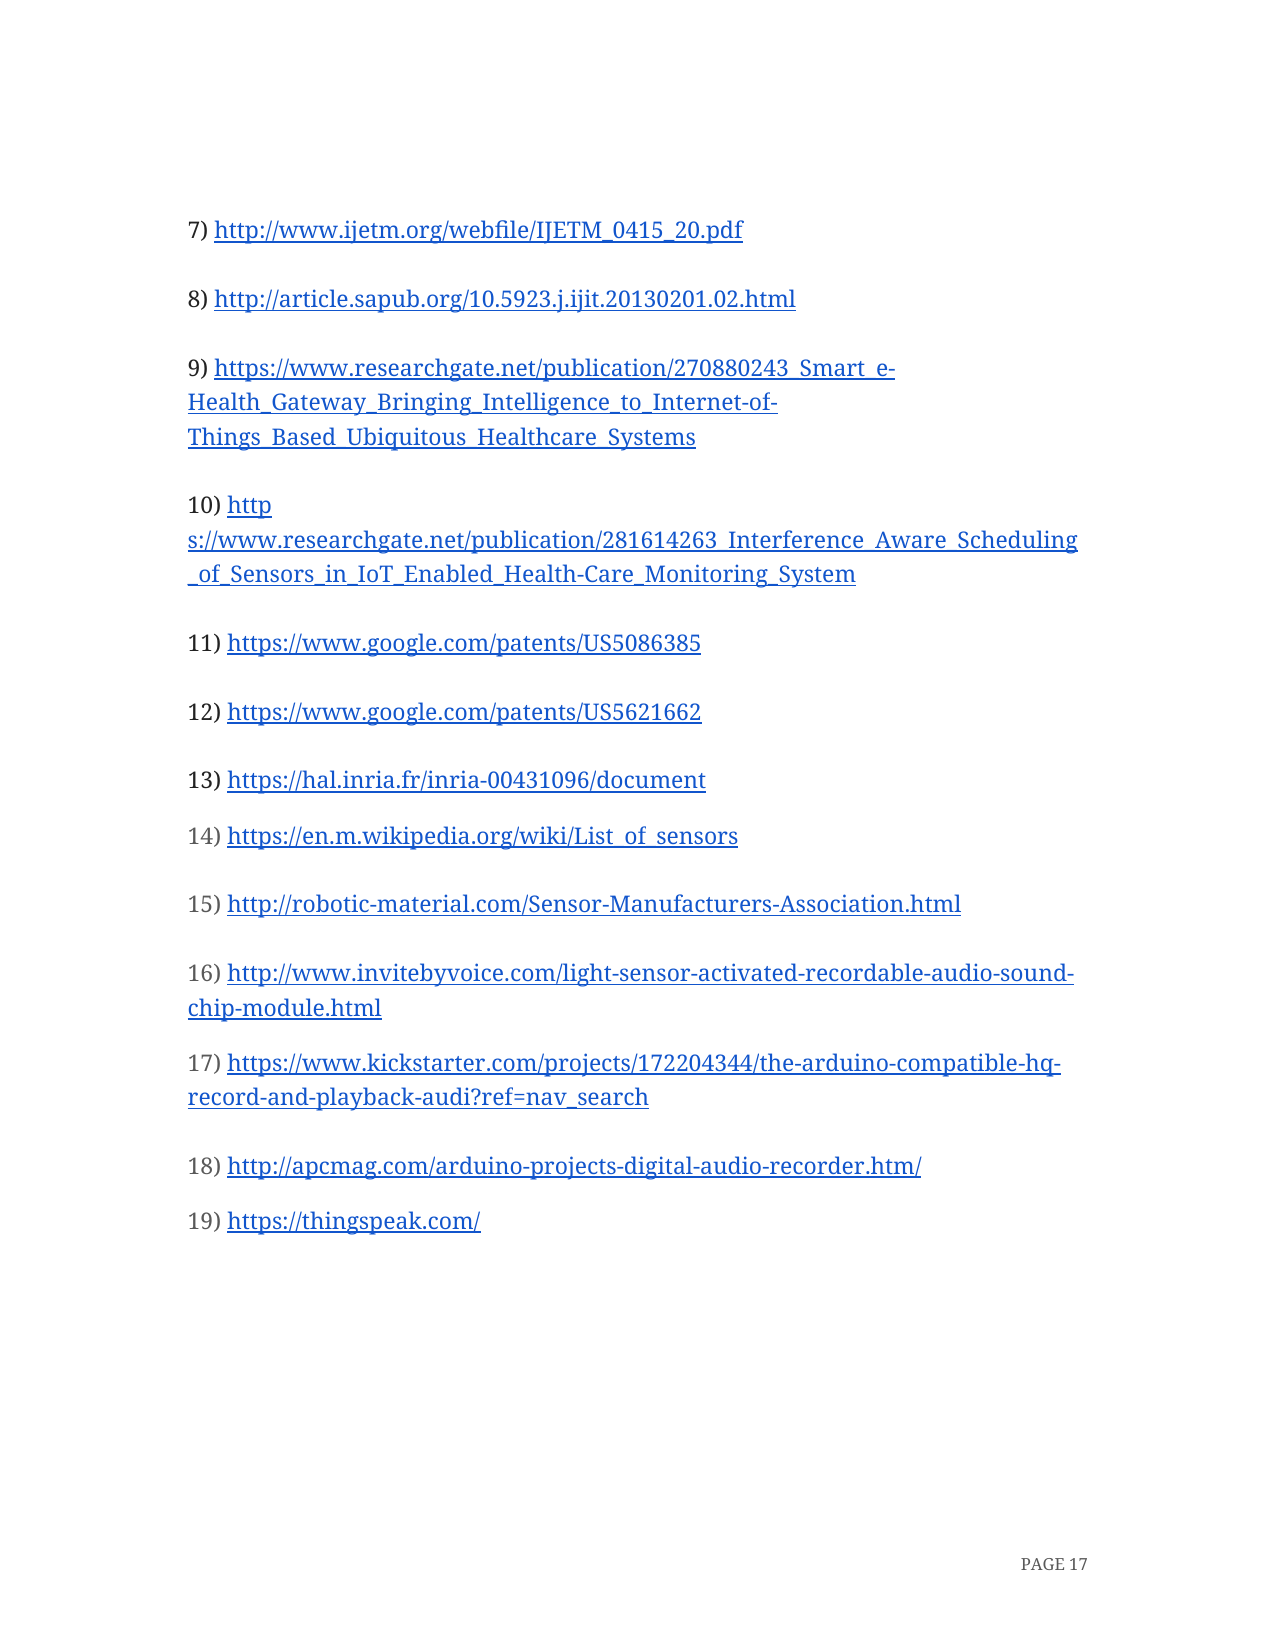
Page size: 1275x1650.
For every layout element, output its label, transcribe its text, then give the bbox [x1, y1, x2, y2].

text 17) https://www.kickstarter.com/projects/172204344/the-arduino-compatible-hq-record-and-playback-audi?ref=nav_search 18) http://apcmag.com/arduino-projects-digital-audio-recorder.htm/ [187, 1047, 1087, 1181]
text 19) https://thingspeak.com/ [187, 1205, 1087, 1236]
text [187, 180, 1087, 796]
text 14) https://en.m.wikipedia.org/wiki/List_of_sensors 15) http://robotic-material.com/Sensor-Manufacturers-Association.html 16) http://www.invitebyvoice.com/light-sensor-activated-recordable-audio-sound-chip-module.html [187, 819, 1087, 1023]
